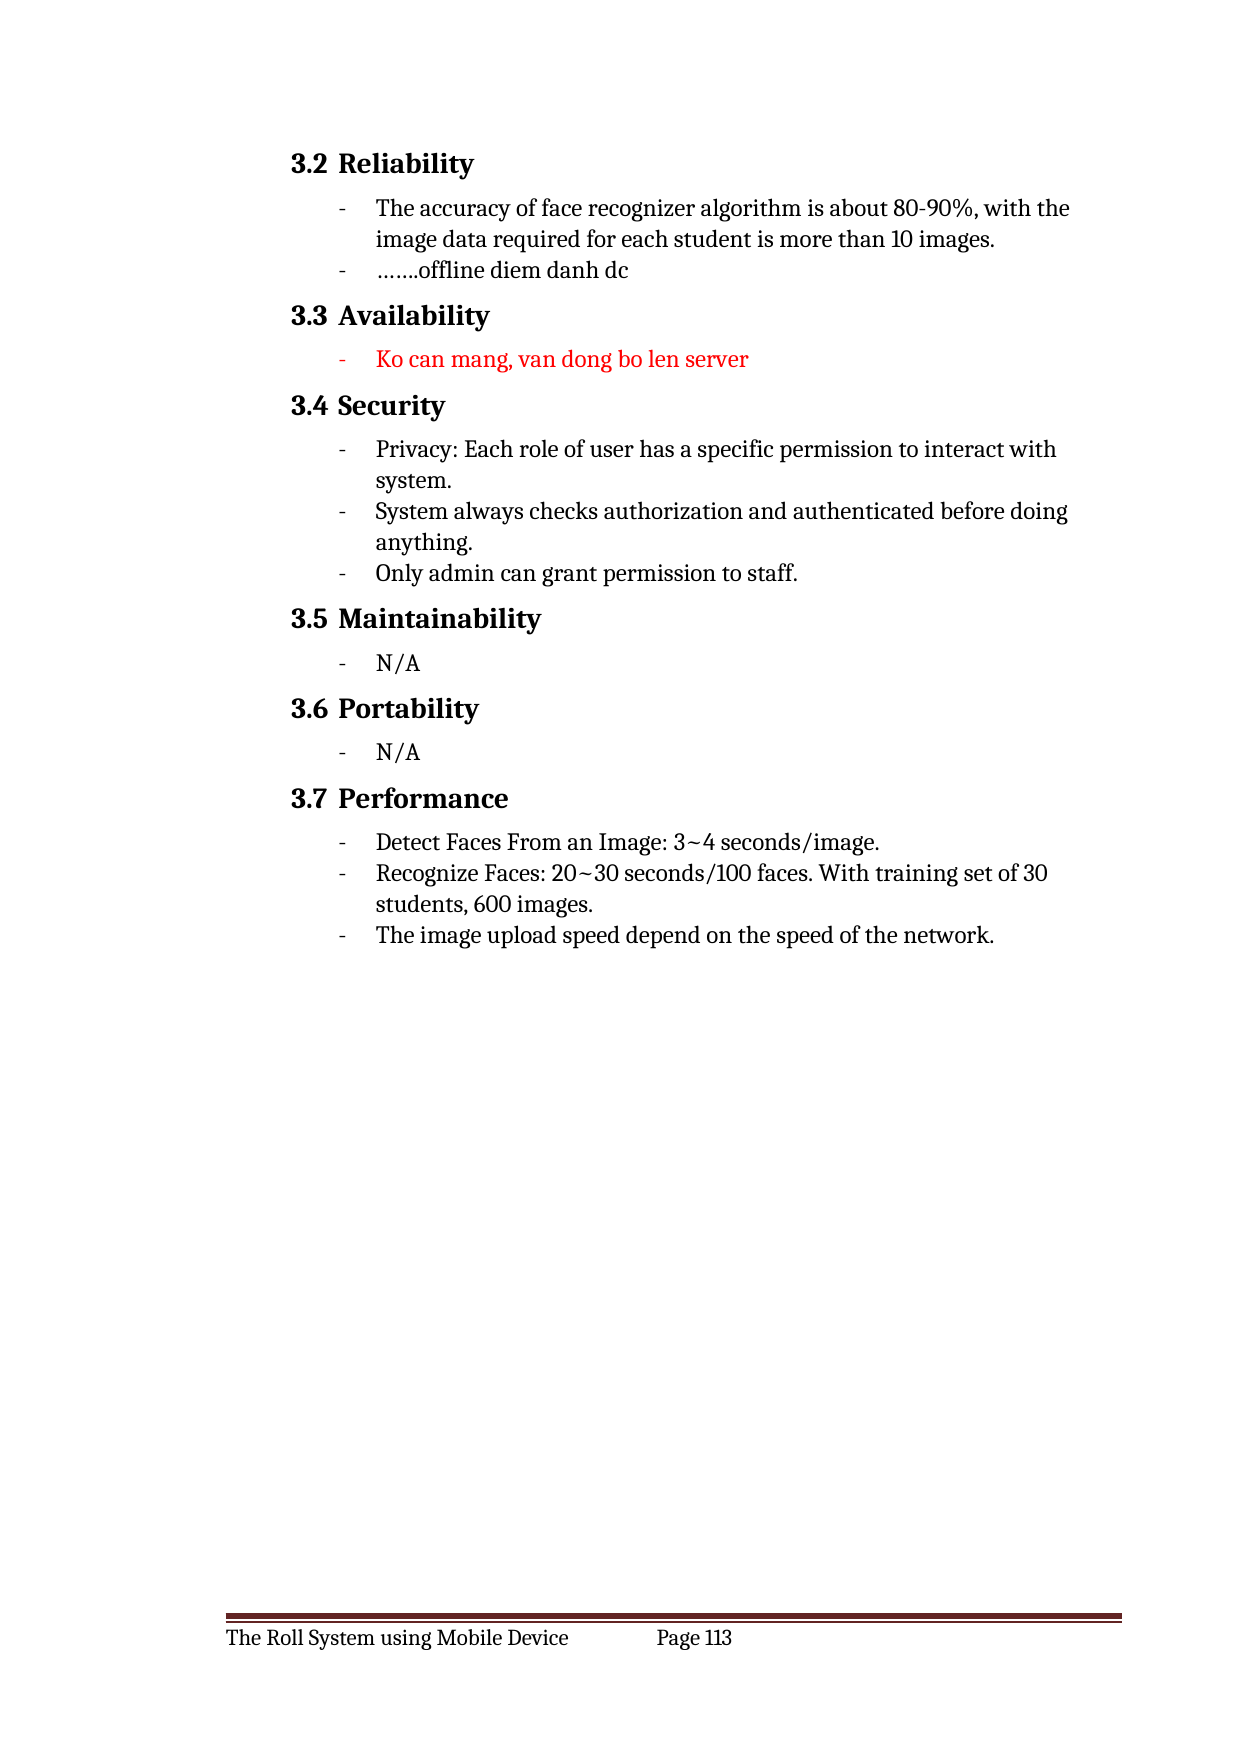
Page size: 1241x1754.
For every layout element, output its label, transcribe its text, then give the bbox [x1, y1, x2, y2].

list The accuracy of face recognizer algorithm is about 80-90%, with the image data required for each student is more than 10 images. [338, 194, 1122, 253]
list …….offline diem danh dc [338, 256, 1122, 284]
list Detect Faces From an Image: 3~4 seconds/image. [338, 828, 1122, 857]
subtitle Reliability [291, 148, 1122, 181]
list N/A [338, 738, 1122, 767]
subtitle Performance [291, 782, 1122, 815]
list Recognize Faces: 20~30 seconds/100 faces. With training set of 30 students, 600 images. [338, 859, 1122, 919]
subtitle Portability [291, 692, 1122, 726]
list System always checks authorization and authenticated before doing anything. [338, 497, 1122, 557]
subtitle Availability [291, 299, 1122, 333]
list Only admin can grant permission to staff. [338, 559, 1122, 588]
list The image upload speed depend on the speed of the network. [338, 921, 1122, 950]
list Privacy: Each role of user has a specific permission to interact with system. [338, 435, 1122, 495]
list Ko can mang, van dong bo len server [338, 345, 1122, 374]
list N/A [338, 649, 1122, 677]
subtitle Security [291, 389, 1122, 422]
subtitle Maintainability [291, 603, 1122, 636]
